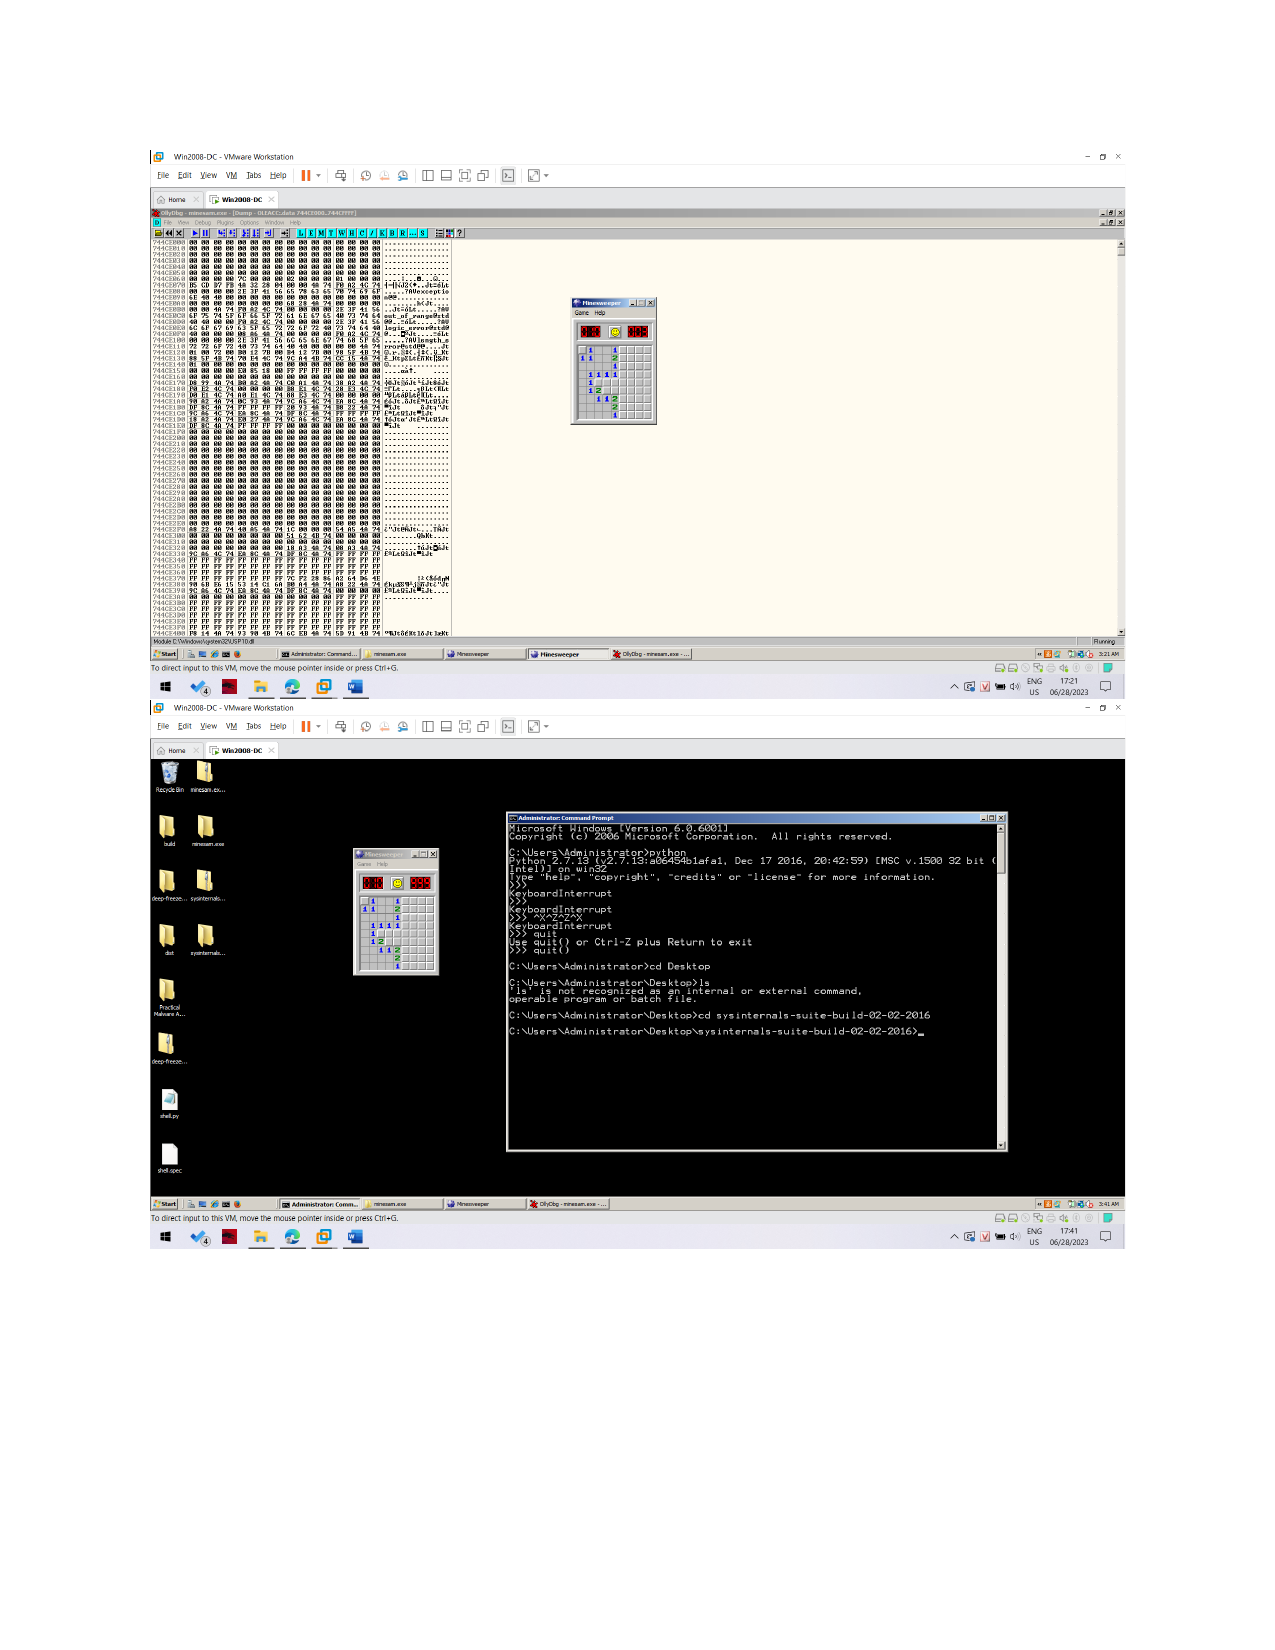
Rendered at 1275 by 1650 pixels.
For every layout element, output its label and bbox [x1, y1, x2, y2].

picture [150, 700, 1125, 1249]
picture [150, 150, 1125, 699]
